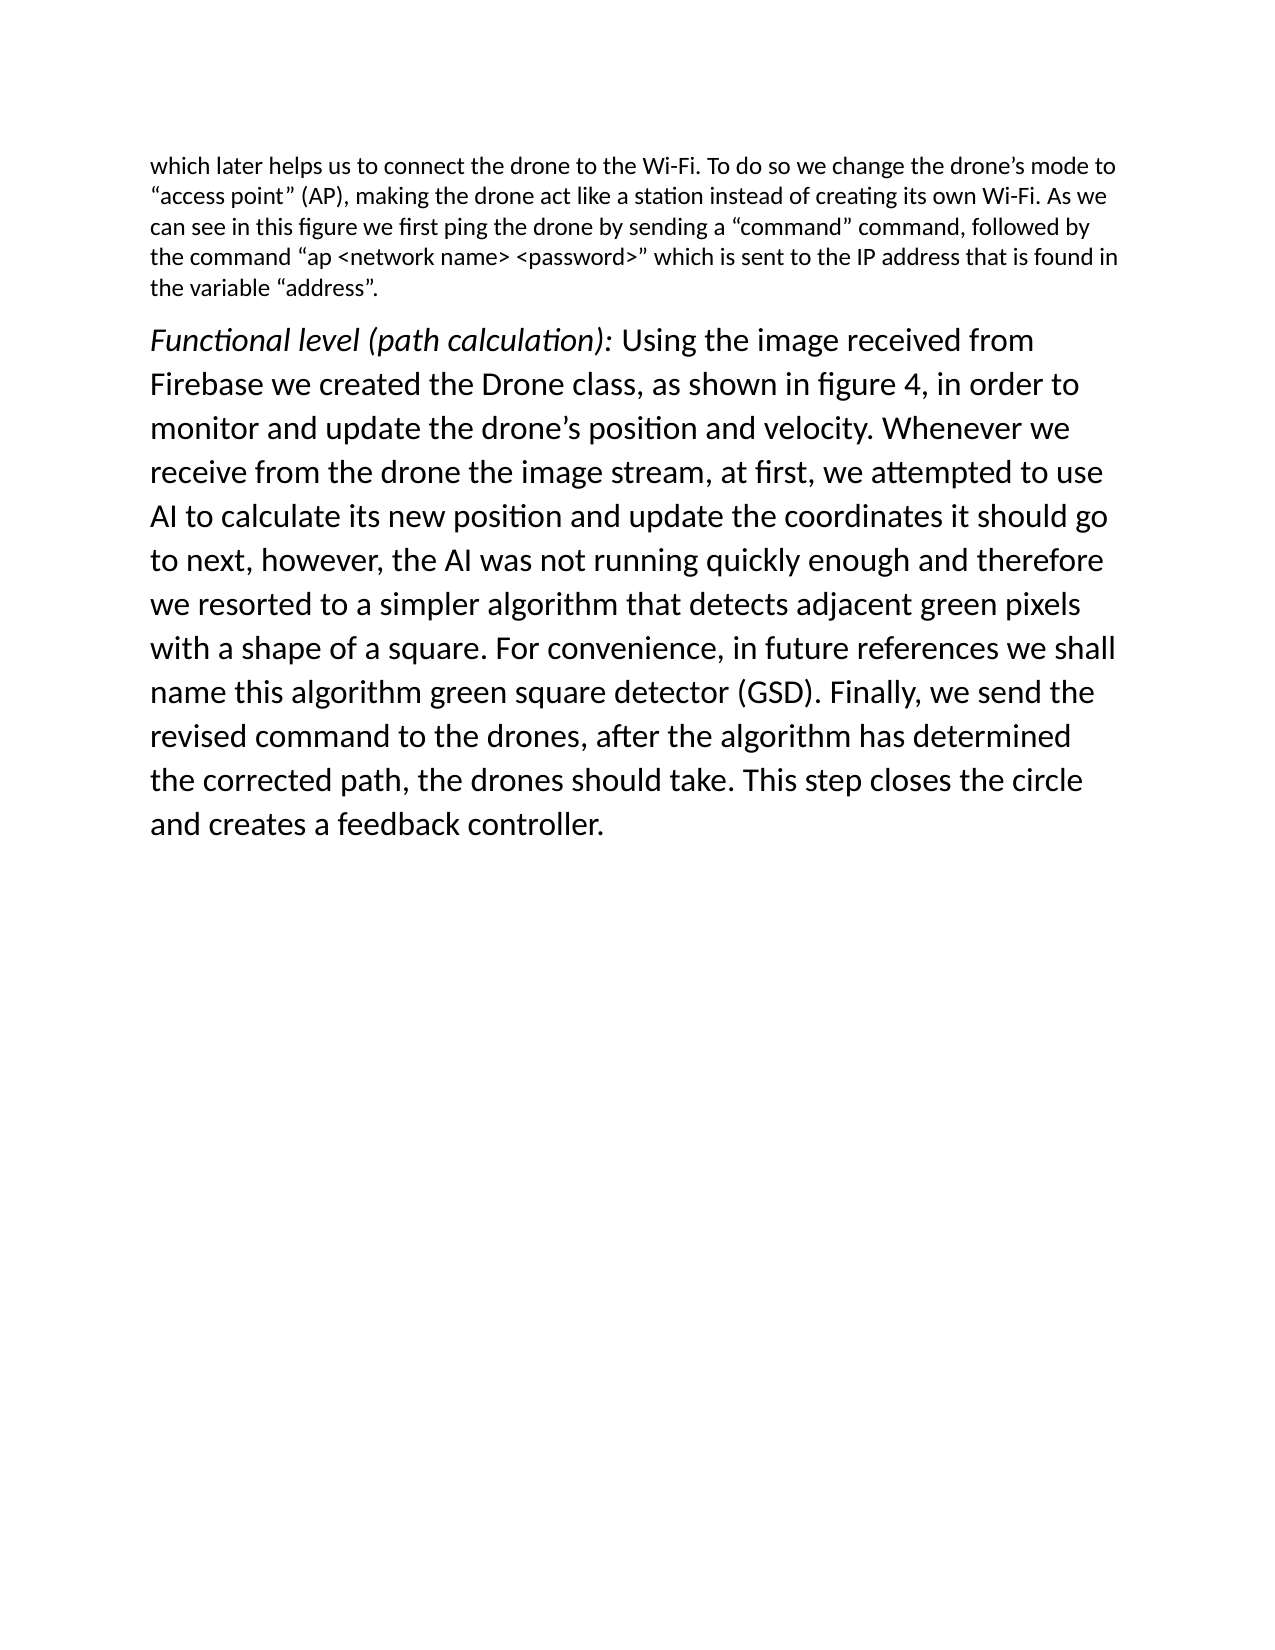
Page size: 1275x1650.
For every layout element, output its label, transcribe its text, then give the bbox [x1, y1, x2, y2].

text Functional level (path calculation): Using the image received from Firebase we created the Drone class, as shown in figure 4, in order to monitor and update the drone’s position and velocity. Whenever we receive from the drone the image stream, at first, we attempted to use AI to calculate its new position and update the coordinates it should go to next, however, the AI was not running quickly enough and therefore we resorted to a simpler algorithm that detects adjacent green pixels with a shape of a square. For convenience, in future references we shall name this algorithm green square detector (GSD). Finally, we send the revised command to the drones, after the algorithm has determined the corrected path, the drones should take. This step closes the circle and creates a feedback controller. [150, 319, 1125, 843]
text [150, 150, 1125, 303]
